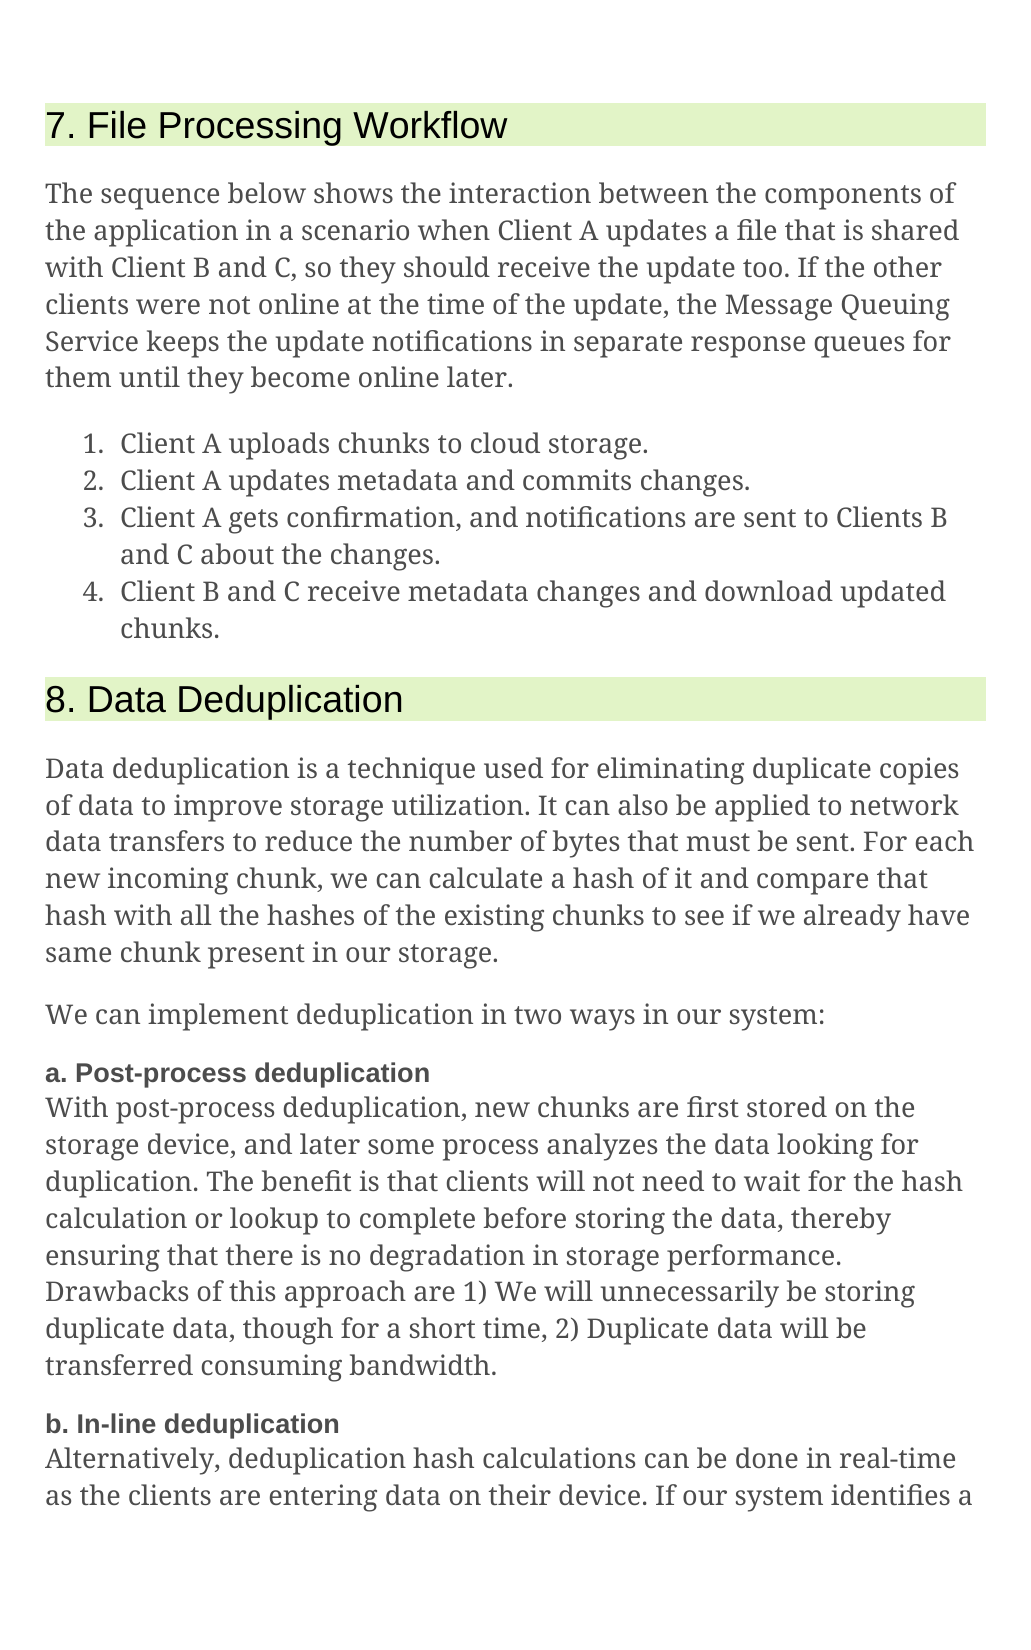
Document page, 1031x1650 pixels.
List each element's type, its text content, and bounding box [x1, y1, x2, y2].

text We can implement deduplication in two ways in our system: [45, 995, 986, 1032]
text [45, 1408, 986, 1513]
text The sequence below shows the interaction between the components of the application in a scenario when Client A updates a file that is shared with Client B and C, so they should receive the update too. If the other clients were not online at the time of the update, the Message Queuing Service keeps the update notifications in separate response queues for them until they become online later. [45, 174, 986, 396]
list Client A uploads chunks to cloud storage. [82, 425, 986, 462]
subtitle 8. Data Deduplication [45, 677, 986, 721]
list Client A gets confirmation, and notifications are sent to Clients B and C about the changes. [82, 499, 986, 572]
list Client B and C receive metadata changes and download updated chunks. [82, 572, 986, 646]
text a. Post-process deduplication With post-process deduplication, new chunks are first stored on the storage device, and later some process analyzes the data looking for duplication. The benefit is that clients will not need to wait for the hash calculation or lookup to complete before storing the data, thereby ensuring that there is no degradation in storage performance. Drawbacks of this approach are 1) We will unnecessarily be storing duplicate data, though for a short time, 2) Duplicate data will be transferred consuming bandwidth. [45, 1057, 986, 1383]
subtitle 7. File Processing Workflow [45, 103, 986, 146]
text Data deduplication is a technique used for eliminating duplicate copies of data to improve storage utilization. It can also be applied to network data transfers to reduce the number of bytes that must be sent. For each new incoming chunk, we can calculate a hash of it and compare that hash with all the hashes of the existing chunks to see if we already have same chunk present in our storage. [45, 749, 986, 970]
list Client A updates metadata and commits changes. [82, 462, 986, 499]
